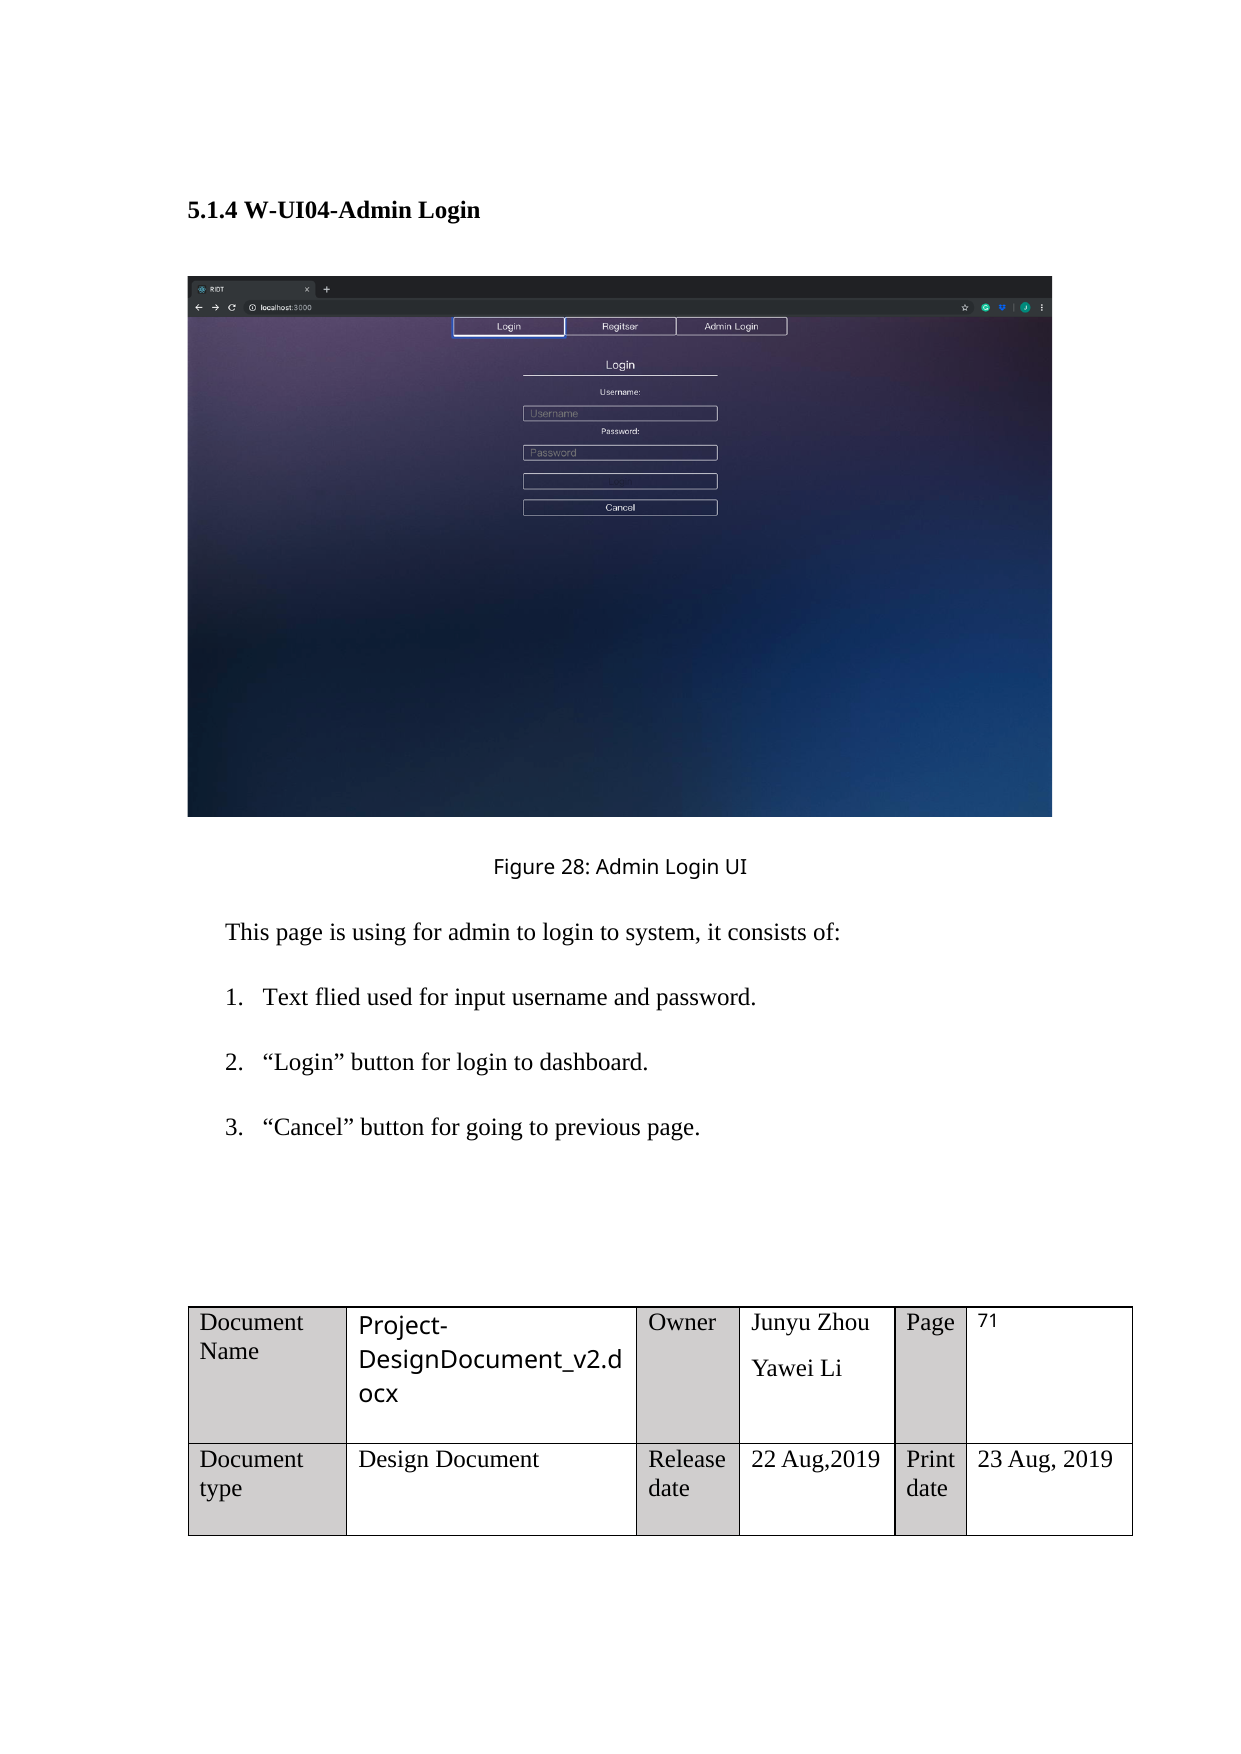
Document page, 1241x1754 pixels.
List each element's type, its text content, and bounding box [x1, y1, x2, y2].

text This page is using for admin to login to system, it consists of: [187, 914, 1053, 948]
list Text flied used for input username and password. [225, 979, 1053, 1013]
list “Cancel” button for going to previous page. [225, 1109, 1053, 1143]
text Figure 28: Admin Login UI [187, 849, 1053, 883]
picture [187, 276, 1053, 817]
list “Login” button for login to dashboard. [225, 1044, 1053, 1078]
subtitle 5.1.4 W-UI04-Admin Login [187, 193, 1053, 227]
